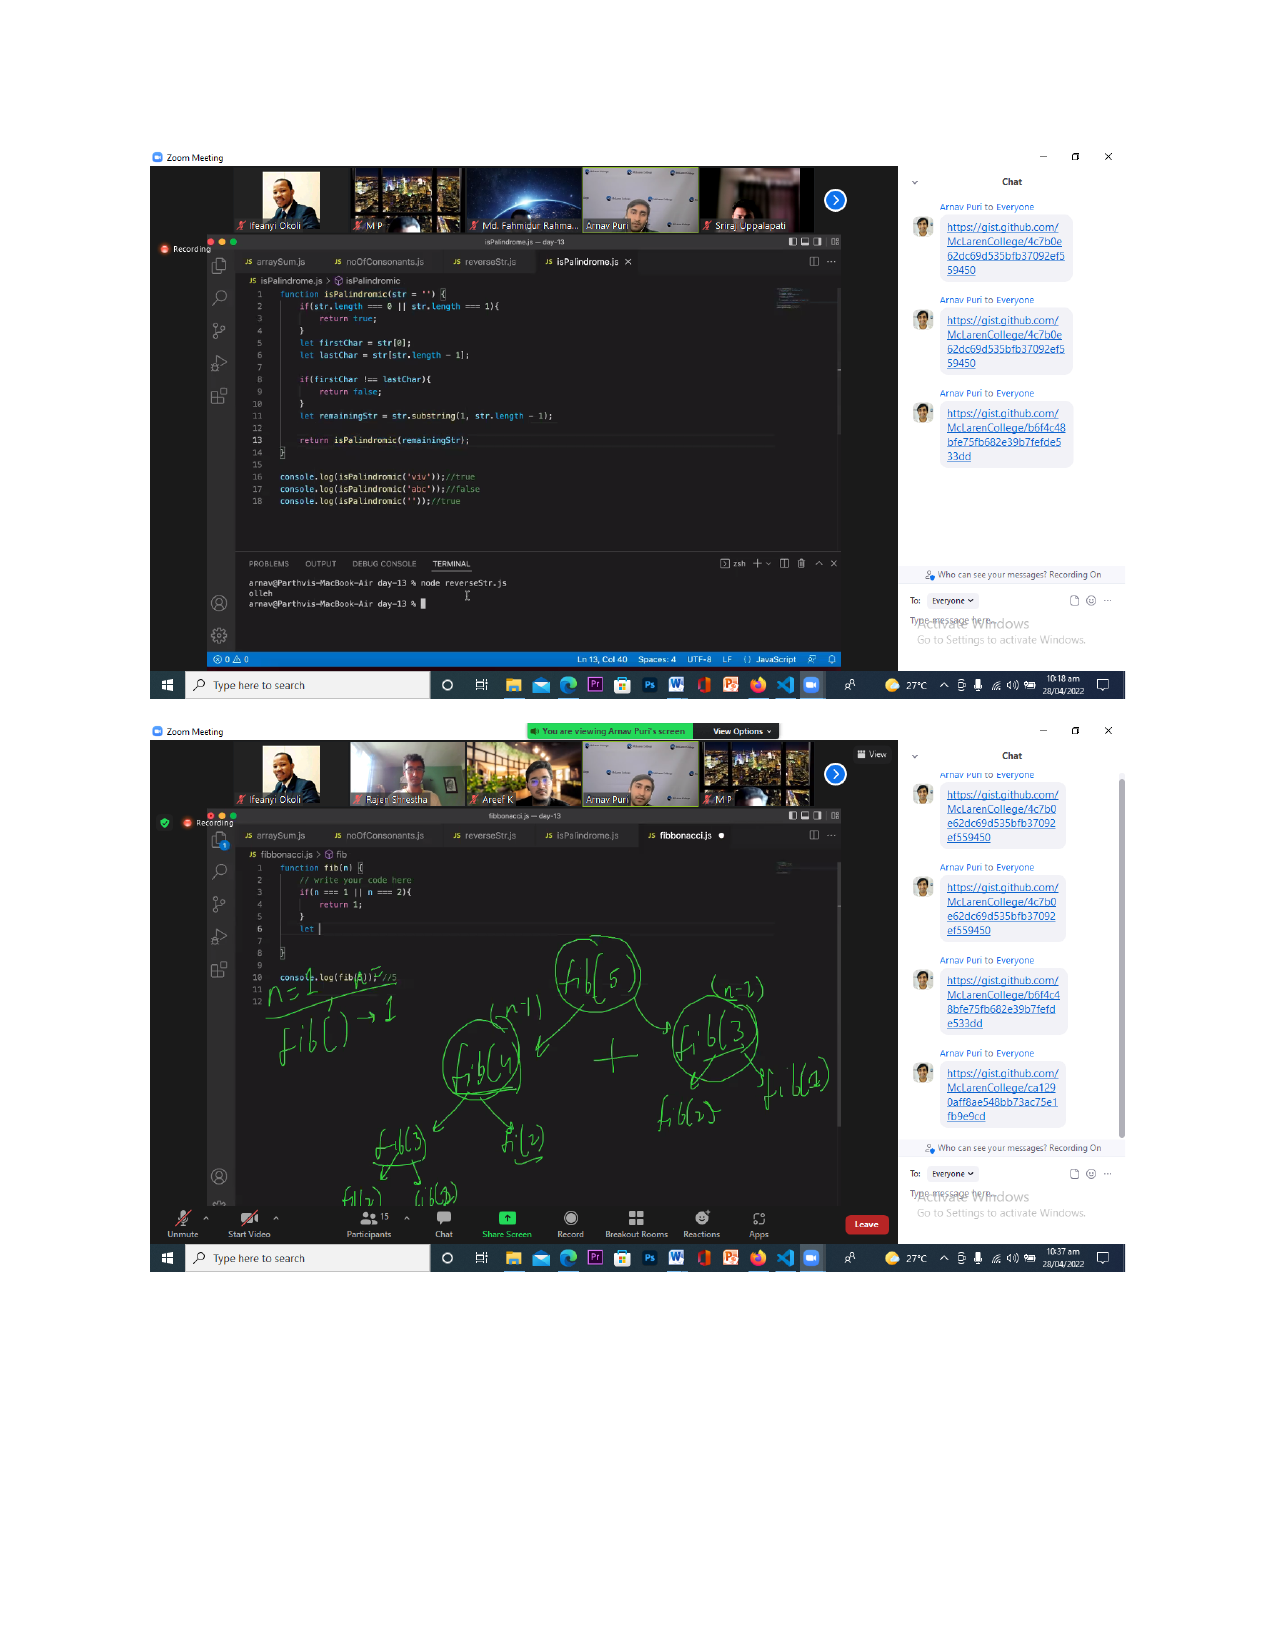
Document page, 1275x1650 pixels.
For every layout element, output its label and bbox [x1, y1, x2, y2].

picture [150, 723, 1125, 1272]
picture [150, 150, 1125, 699]
